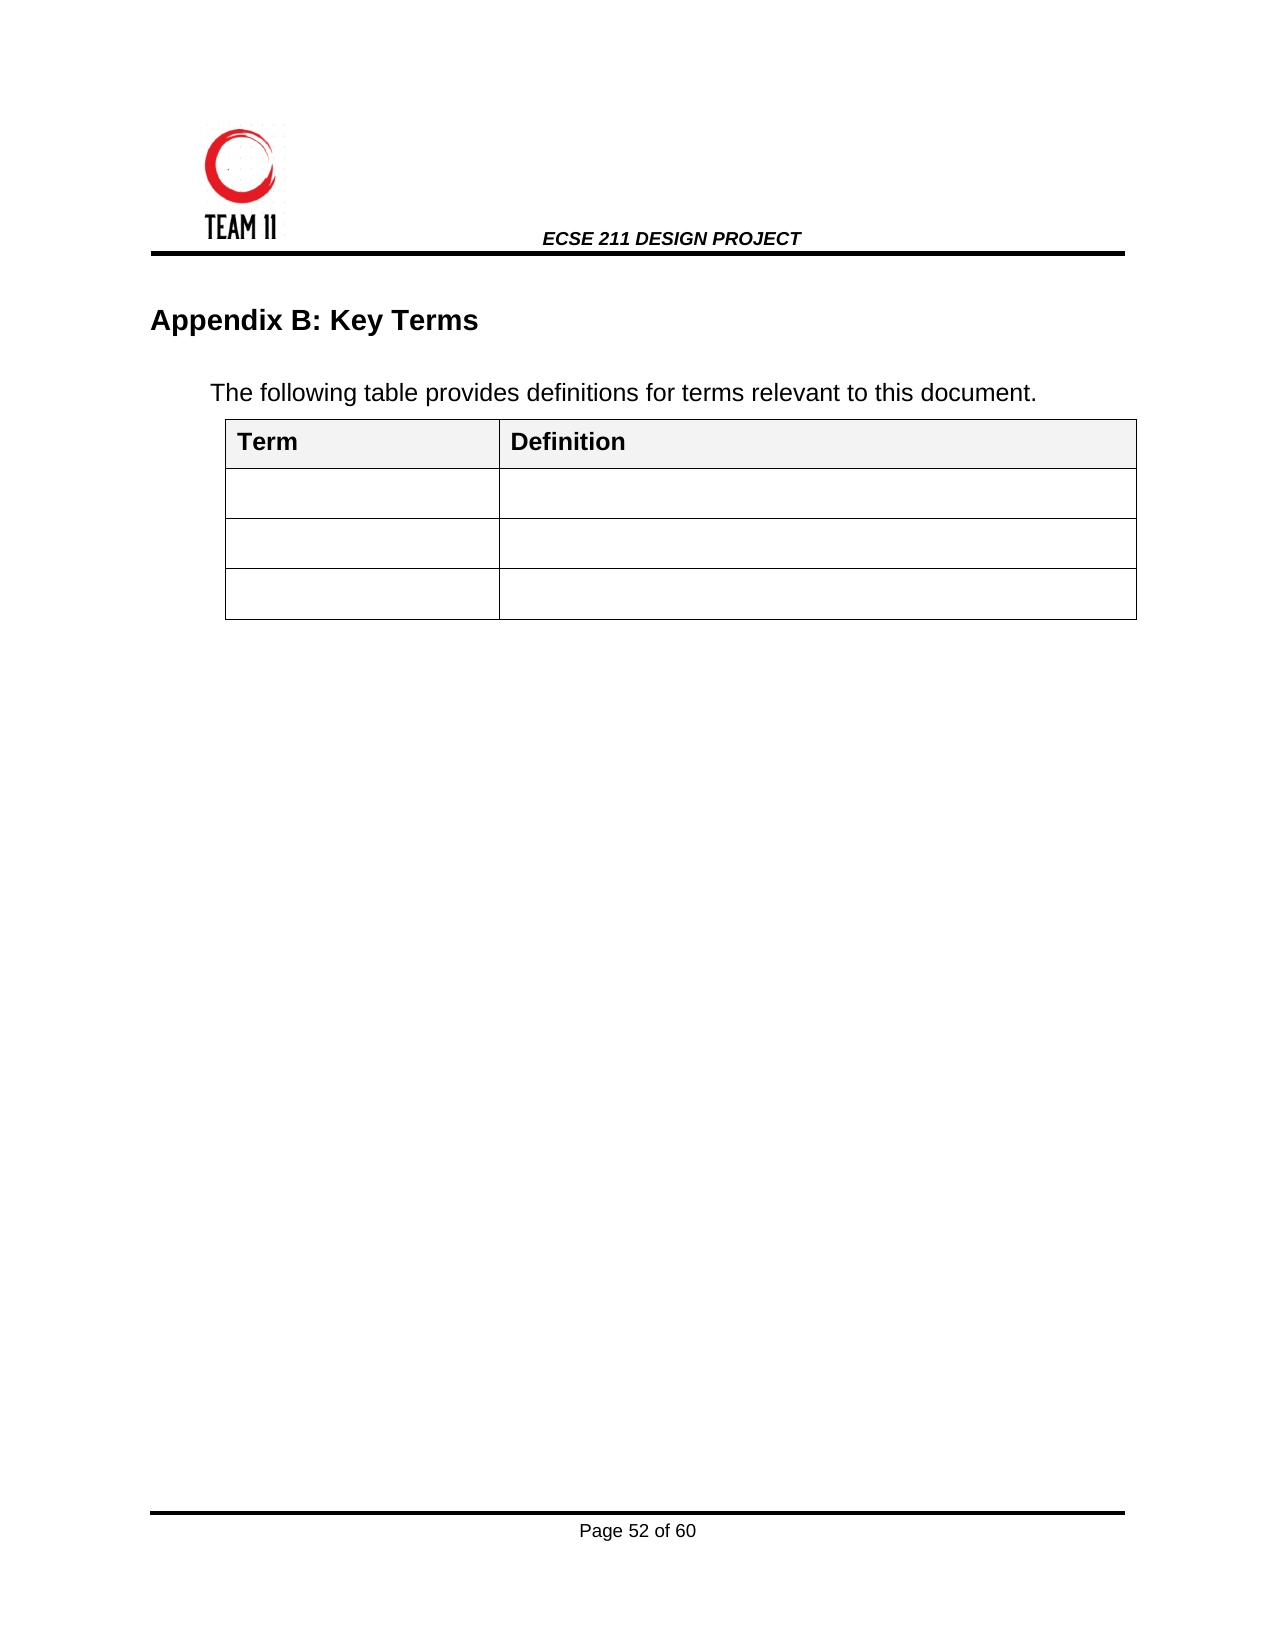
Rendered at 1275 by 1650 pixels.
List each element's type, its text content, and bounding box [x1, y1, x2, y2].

table_cell [226, 469, 499, 518]
text The following table provides definitions for terms relevant to this document. [210, 378, 1125, 407]
text Appendix B: Key Terms [150, 303, 1125, 337]
table_cell [226, 569, 499, 618]
table_cell [500, 569, 1136, 618]
picture [197, 120, 286, 245]
table_cell [500, 519, 1136, 568]
table_header Definition [500, 420, 1136, 468]
table_cell [500, 469, 1136, 518]
table_header Term [226, 420, 499, 468]
table_cell [226, 519, 499, 568]
